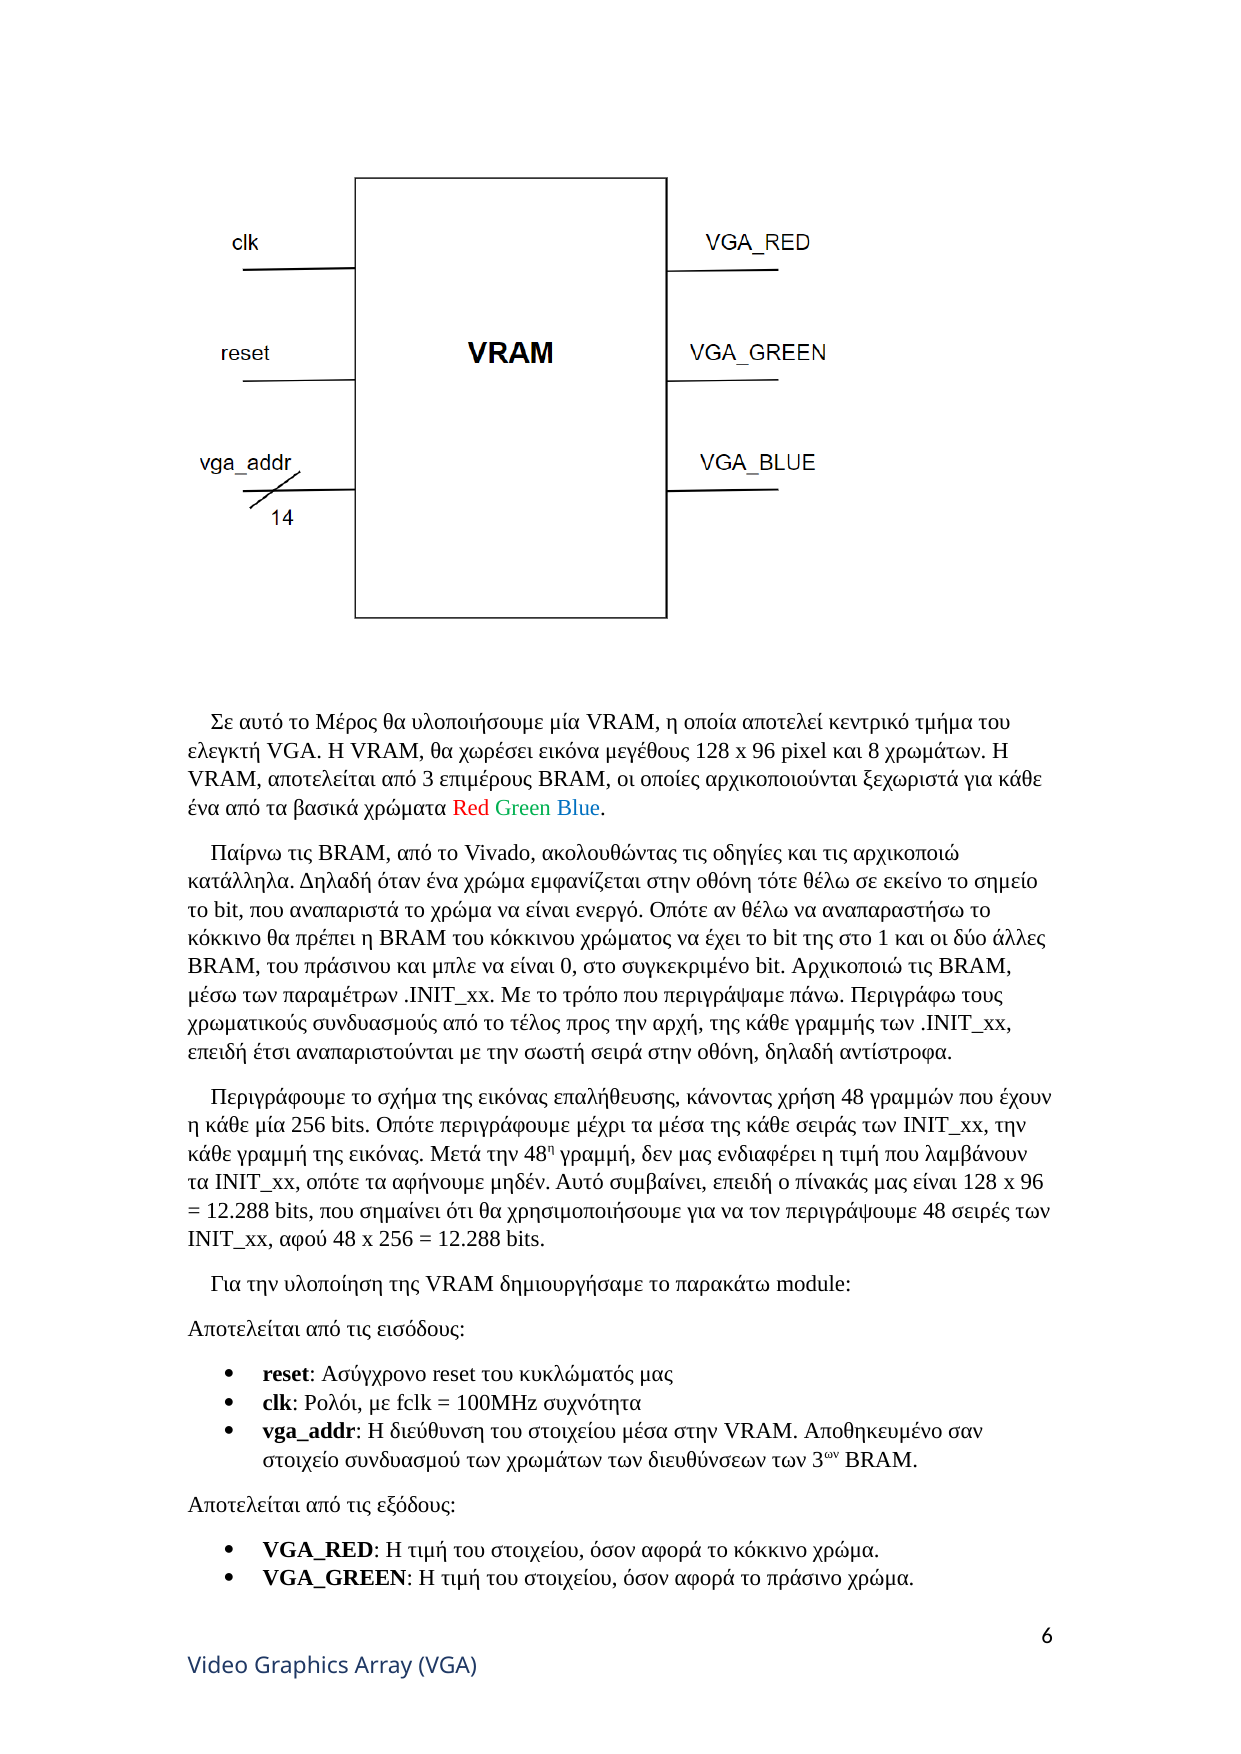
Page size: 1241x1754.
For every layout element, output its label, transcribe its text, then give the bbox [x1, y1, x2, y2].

list vga_addr: Η διεύθυνση του στοιχείου μέσα στην VRAM. Αποθηκευμένο σαν στοιχείο συνδυασμού των χρωμάτων των διευθύνσεων των 3ων BRAM. [225, 1417, 1053, 1472]
text Παίρνω τις BRAM, από το Vivado, ακολουθώντας τις οδηγίες και τις αρχικοποιώ κατάλληλα. Δηλαδή όταν ένα χρώμα εμφανίζεται στην οθόνη τότε θέλω σε εκείνο το σημείο το bit, που αναπαριστά το χρώμα να είναι ενεργό. Οπότε αν θέλω να αναπαραστήσω το κόκκινο θα πρέπει η BRAM του κόκκινου χρώματος να έχει το bit της στο 1 και οι δύο άλλες BRAM, του πράσινου και μπλε να είναι 0, στο συγκεκριμένο bit. Αρχικοποιώ τις BRAM, μέσω των παραμέτρων .INIT_xx. Με το τρόπο που περιγράψαμε πάνω. Περιγράφω τους χρωματικούς συνδυασμούς από το τέλος προς την αρχή, της κάθε γραμμής των .INIT_xx, επειδή έτσι αναπαριστούνται με την σωστή σειρά στην οθόνη, δηλαδή αντίστροφα. [187, 839, 1053, 1064]
list VGA_RED: Η τιμή του στοιχείου, όσον αφορά το κόκκινο χρώμα. [225, 1536, 1053, 1562]
text Περιγράφουμε το σχήμα της εικόνας επαλήθευσης, κάνοντας χρήση 48 γραμμών που έχουν η κάθε μία 256 bits. Οπότε περιγράφουμε μέχρι τα μέσα της κάθε σειράς των INIT_xx, την κάθε γραμμή της εικόνας. Μετά την 48η γραμμή, δεν μας ενδιαφέρει η τιμή που λαμβάνουν τα INIT_xx, οπότε τα αφήνουμε μηδέν. Αυτό συμβαίνει, επειδή ο πίνακάς μας είναι 128 x 96 = 12.288 bits, που σημαίνει ότι θα χρησιμοποιήσουμε για να τον περιγράψουμε 48 σειρές των INIT_xx, αφού 48 x 256 = 12.288 bits. [187, 1083, 1053, 1252]
list VGA_GREEN: Η τιμή του στοιχείου, όσον αφορά το πράσινο χρώμα. [225, 1564, 1053, 1591]
text Αποτελείται από τις εισόδους: [187, 1315, 1053, 1342]
text Για την υλοποίηση της VRAM δημιουργήσαμε το παρακάτω module: [187, 1270, 1053, 1297]
text Αποτελείται από τις εξόδους: [187, 1491, 1053, 1517]
list reset: Ασύγχρονο reset του κυκλώματός μας [225, 1361, 1053, 1387]
list clk: Ρολόι, με fclk = 100MHz συχνότητα [225, 1389, 1053, 1415]
picture [187, 150, 887, 645]
text Σε αυτό το Μέρος θα υλοποιήσουμε μία VRAM, η οποία αποτελεί κεντρικό τμήμα του ελεγκτή VGA. Η VRAM, θα χωρέσει εικόνα μεγέθους 128 x 96 pixel και 8 χρωμάτων. Η VRAM, αποτελείται από 3 επιμέρους BRAM, οι οποίες αρχικοποιούνται ξεχωριστά για κάθε ένα από τα βασικά χρώματα Red Green Blue. [187, 708, 1053, 820]
